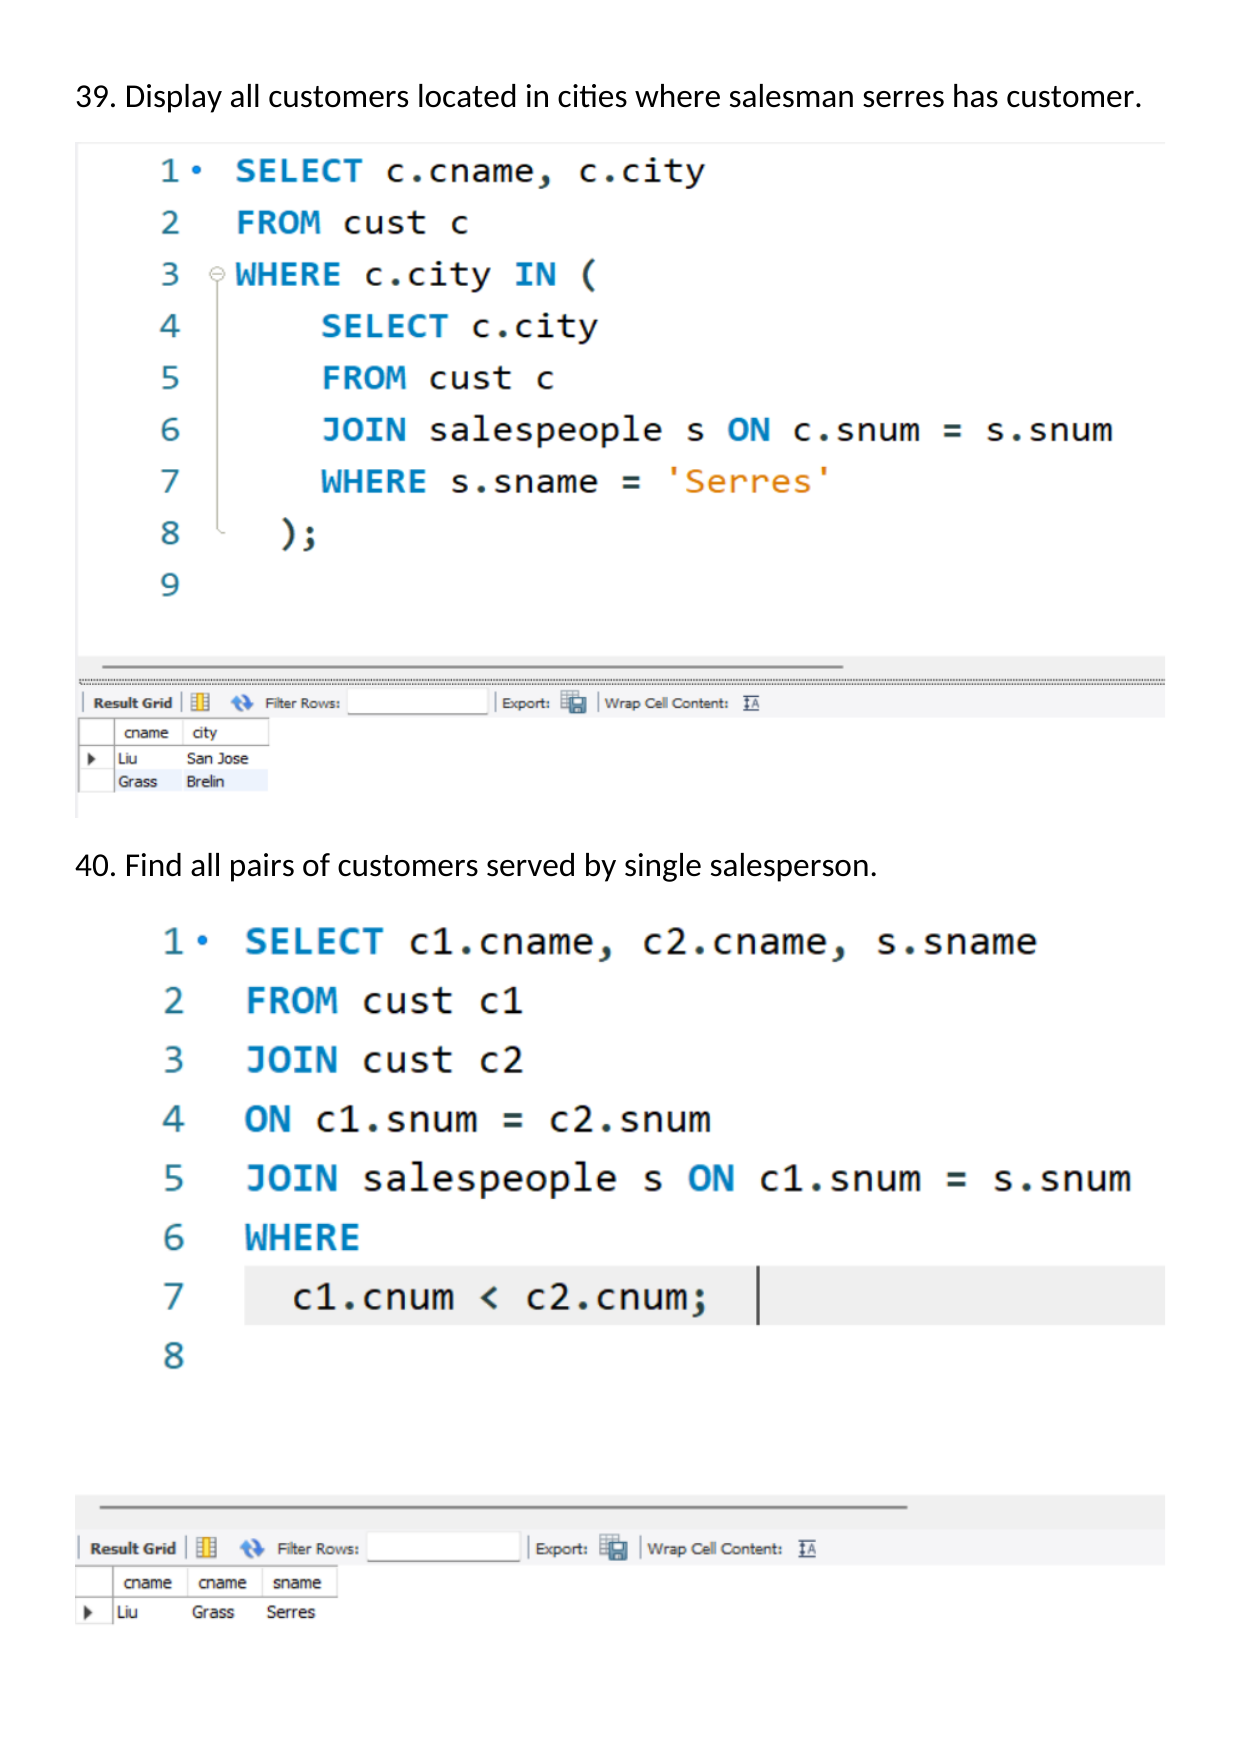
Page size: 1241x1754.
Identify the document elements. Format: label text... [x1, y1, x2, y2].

picture [75, 142, 1166, 818]
text 40. Find all pairs of customers served by single salesperson. [75, 844, 1165, 885]
picture [75, 912, 1166, 1663]
text 39. Display all customers located in cities where salesman serres has customer. [75, 75, 1165, 116]
